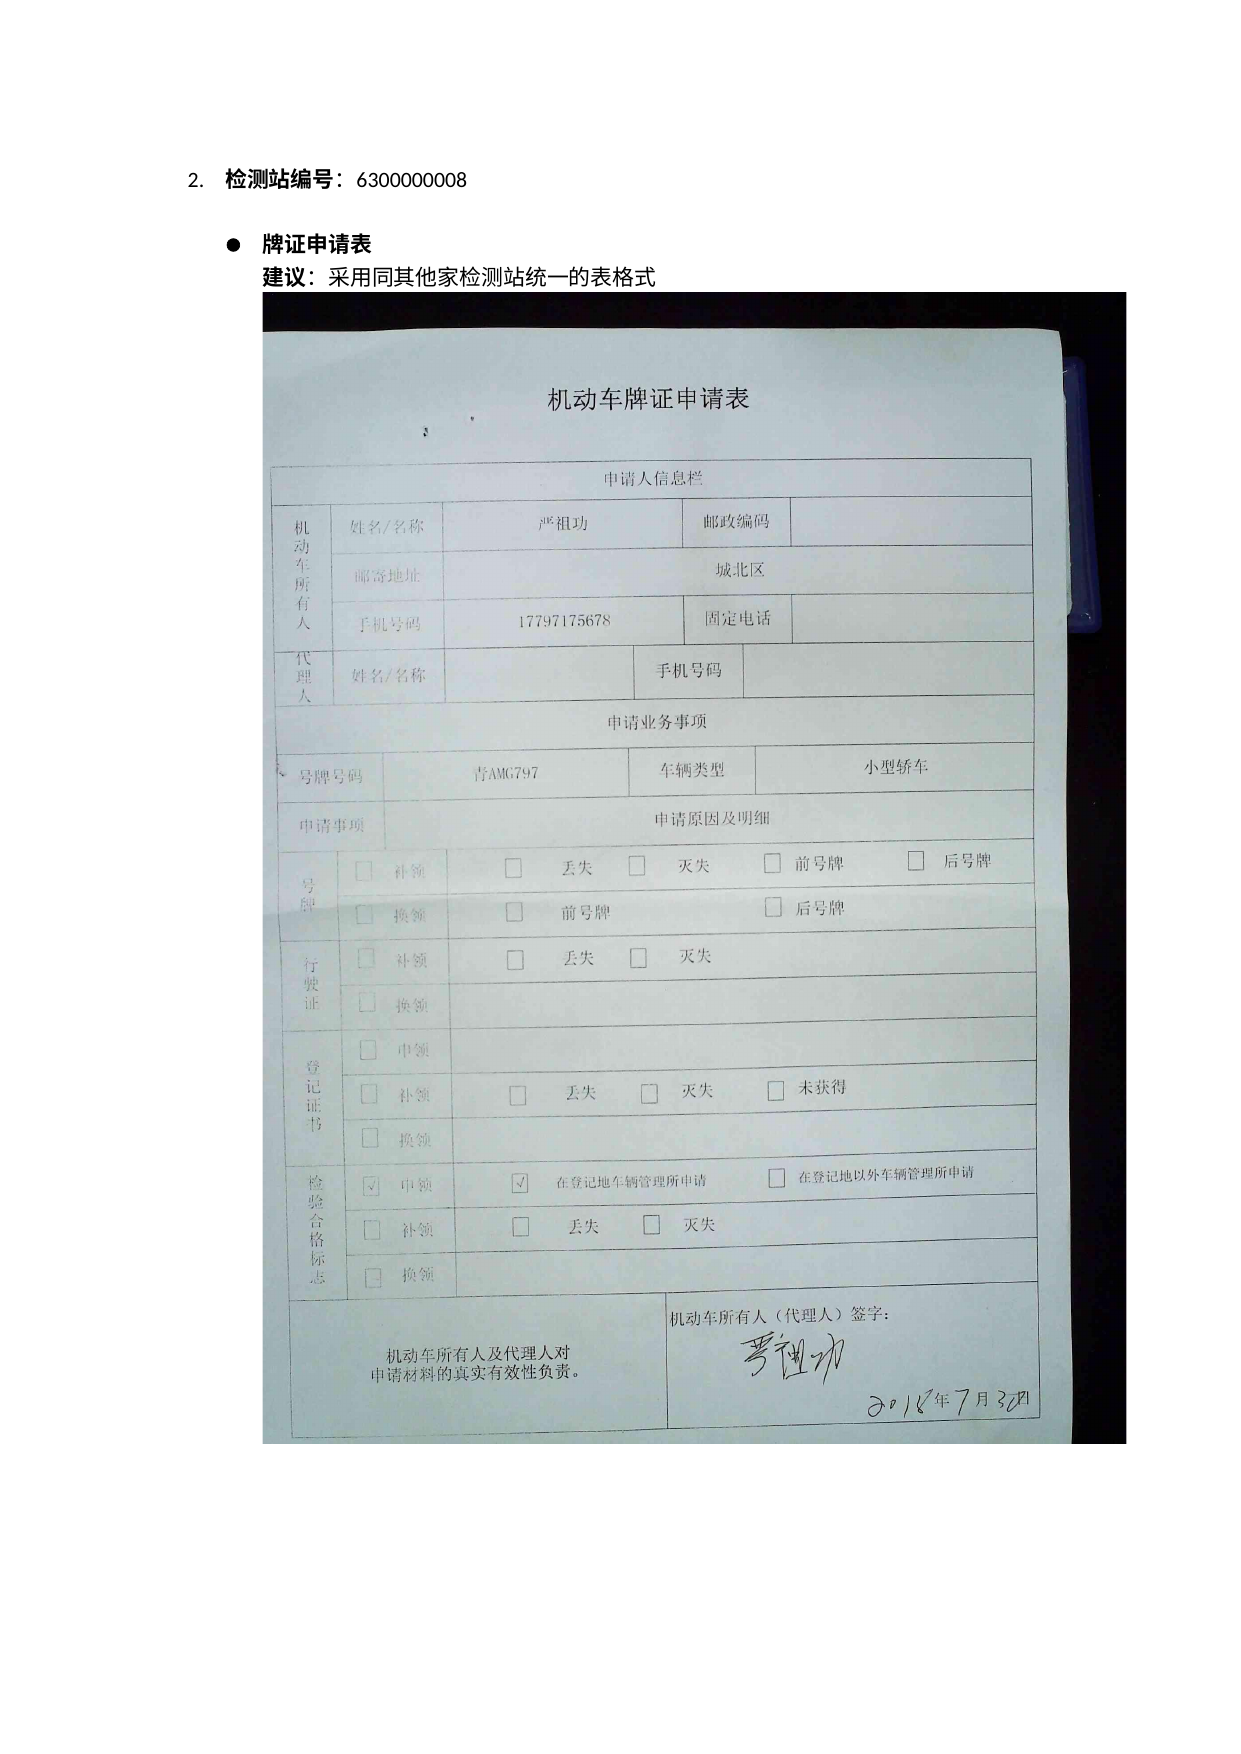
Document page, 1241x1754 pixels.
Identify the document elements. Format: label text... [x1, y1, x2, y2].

list 建议：采用同其他家检测站统一的表格式 [262, 259, 1053, 292]
list 检测站编号：6300000008 [187, 162, 1053, 194]
list 牌证申请表 [225, 227, 1053, 259]
picture [262, 292, 1127, 1444]
